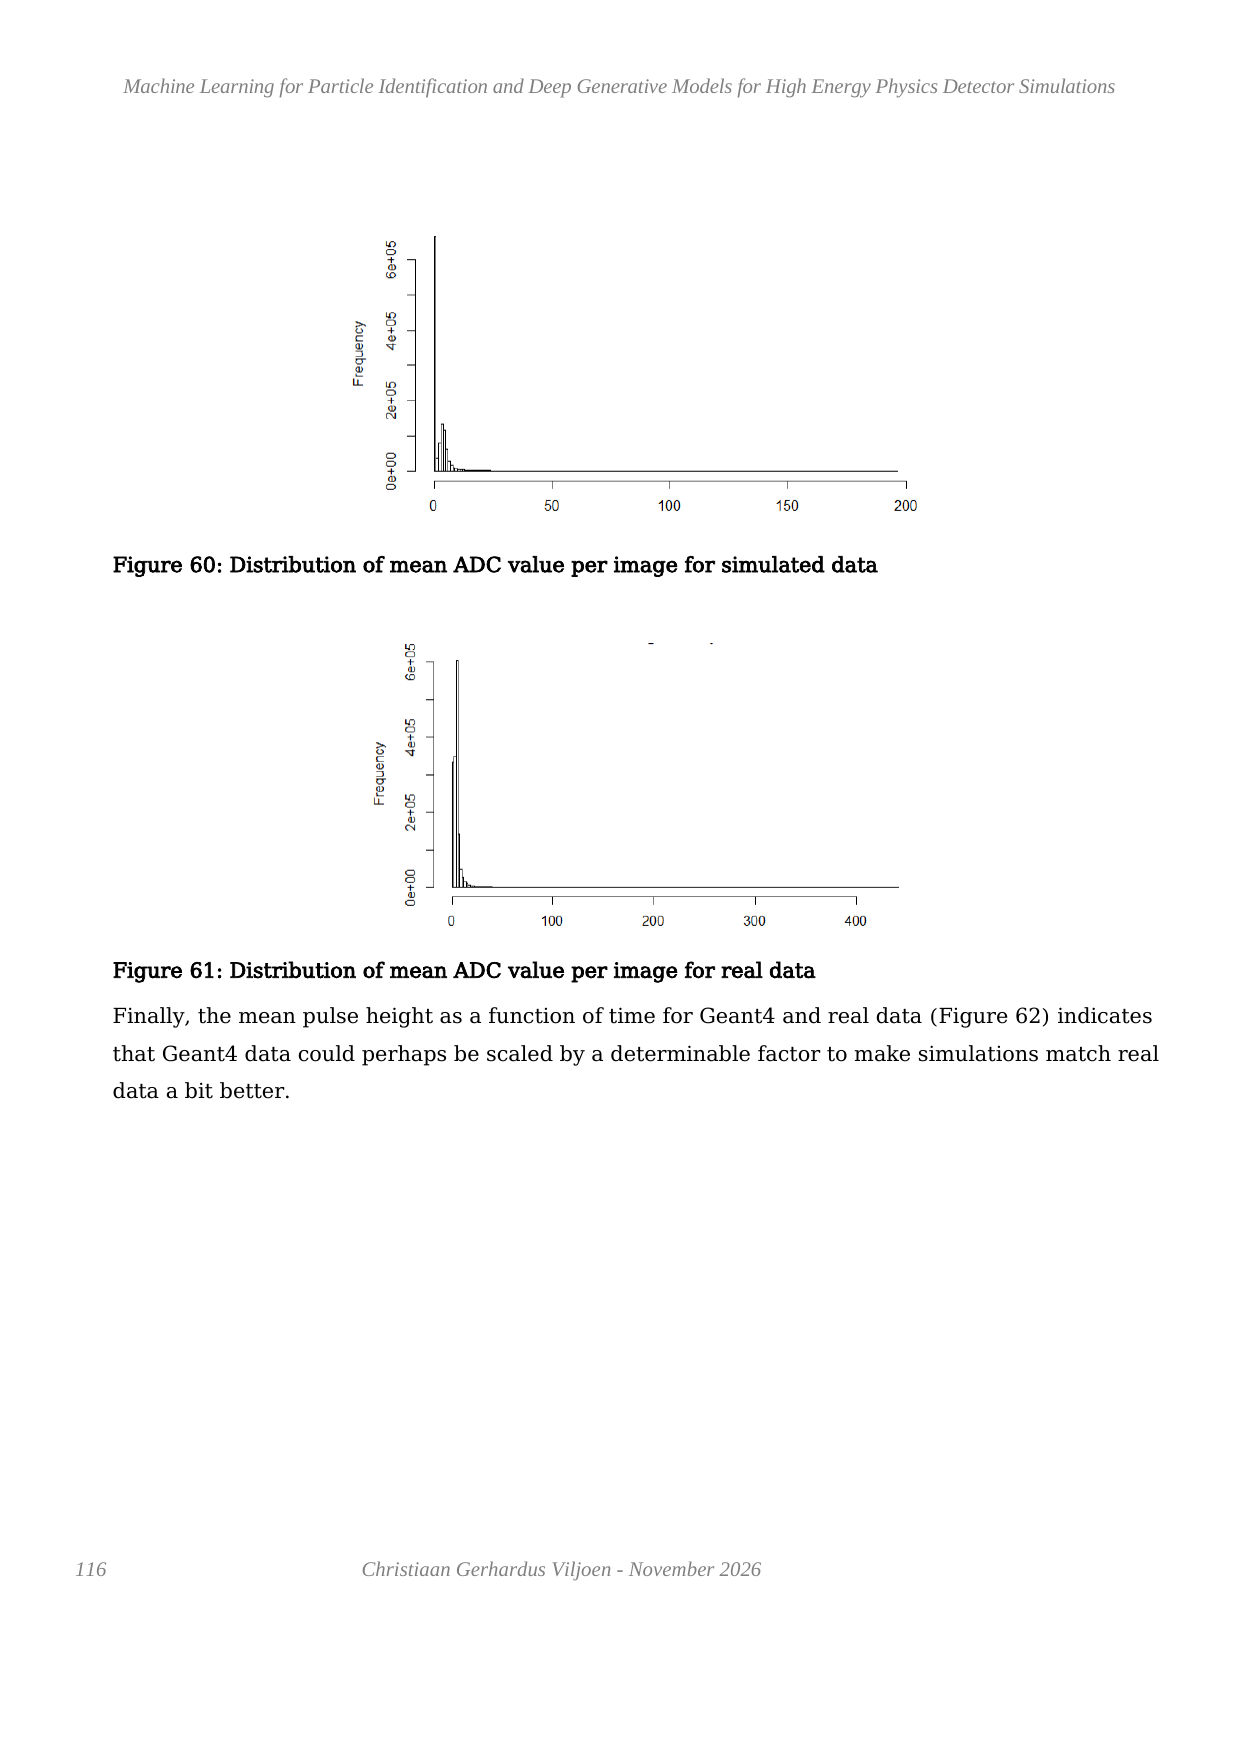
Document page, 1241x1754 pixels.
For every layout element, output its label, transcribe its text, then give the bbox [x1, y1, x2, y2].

text Figure 60: Distribution of mean ADC value per image for simulated data [112, 551, 1165, 576]
text Figure 61: Distribution of mean ADC value per image for real data [112, 957, 1165, 982]
picture [349, 226, 929, 531]
text Finally, the mean pulse height as a function of time for Geant4 and real data (Figure 72) indicates that Geant4 data could perhaps be scaled by a determinable factor to make simulations match real data a bit better. [112, 1003, 1165, 1103]
picture [370, 643, 908, 937]
